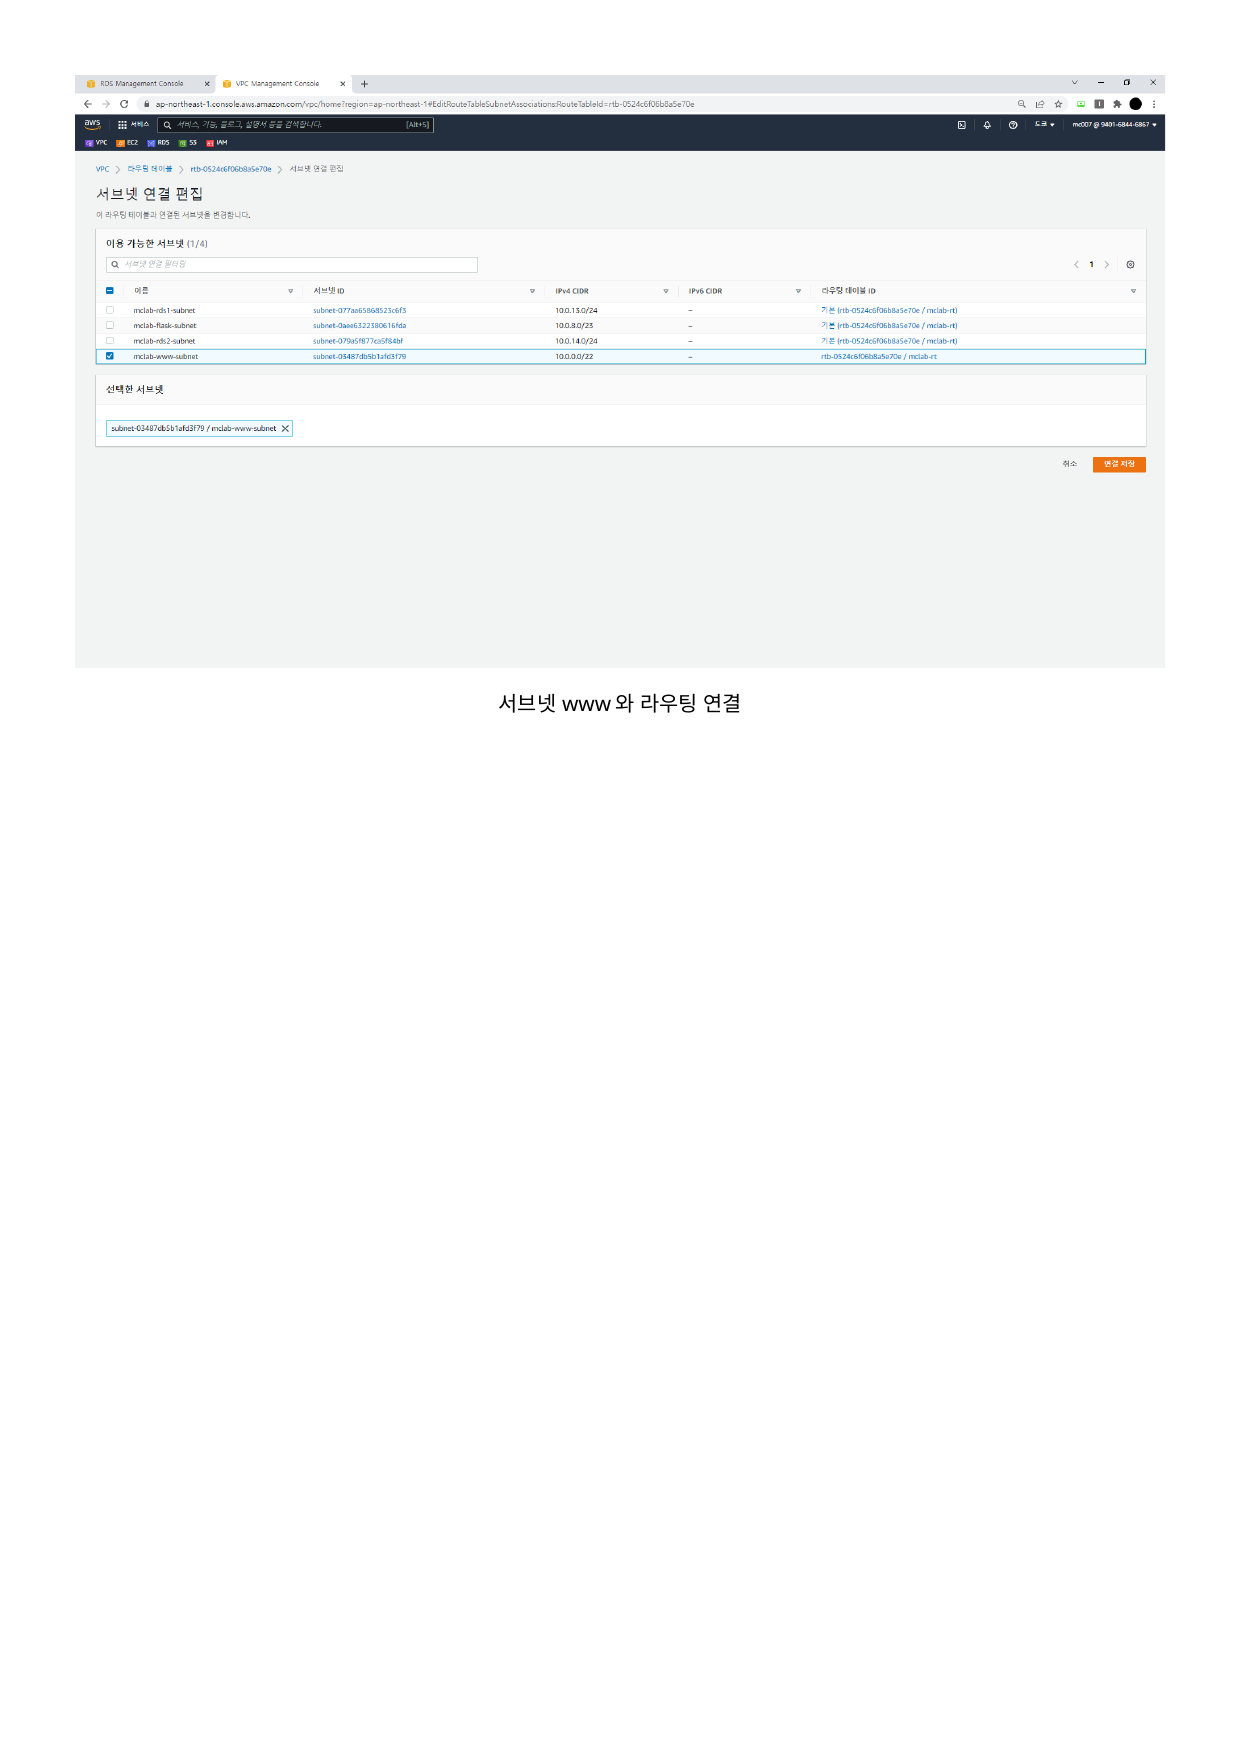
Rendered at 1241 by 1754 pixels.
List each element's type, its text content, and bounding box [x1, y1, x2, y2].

text 서브넷 www와 라우팅 연결 [75, 687, 1165, 717]
picture [75, 75, 1166, 668]
